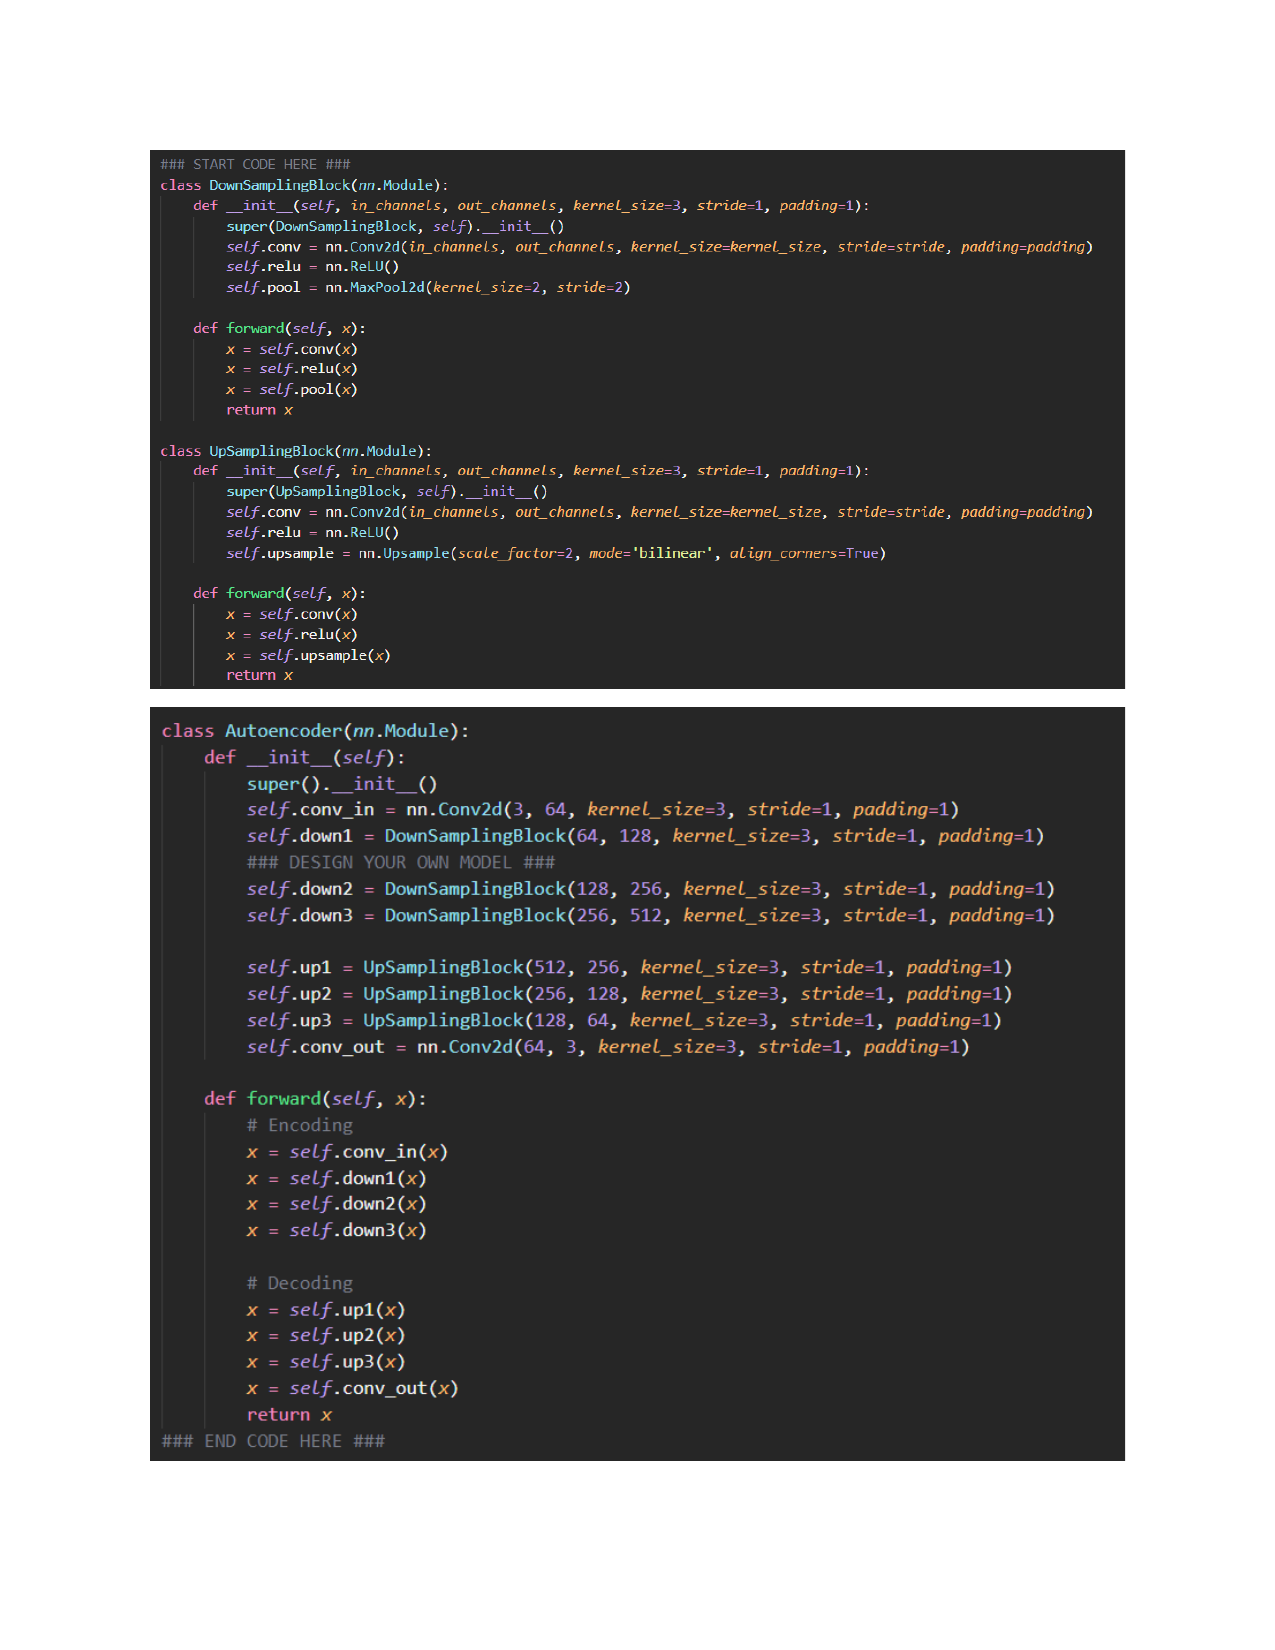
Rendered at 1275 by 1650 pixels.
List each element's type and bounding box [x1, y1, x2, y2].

picture [150, 150, 1125, 689]
picture [150, 707, 1125, 1461]
